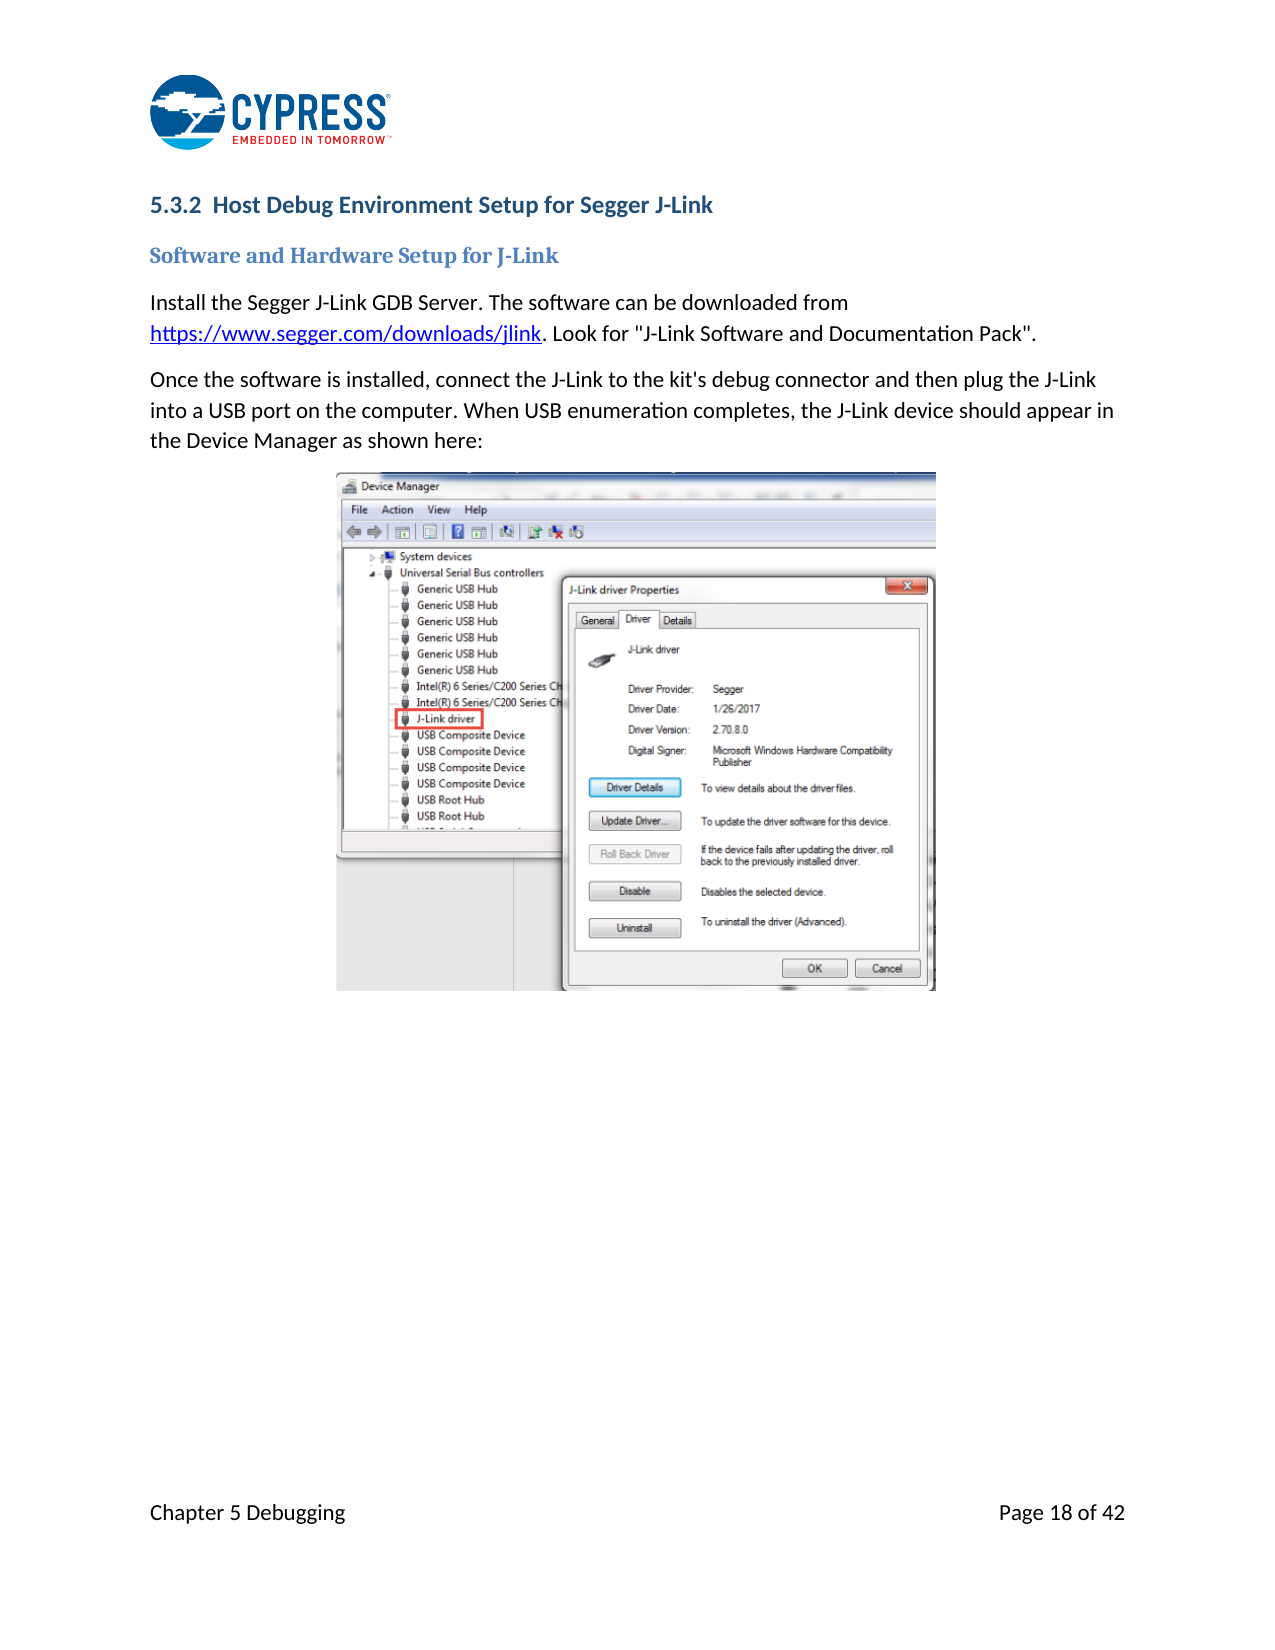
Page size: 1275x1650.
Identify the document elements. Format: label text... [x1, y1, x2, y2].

picture [150, 75, 392, 150]
picture [336, 472, 939, 991]
text Once the software is installed, connect the J-Link to the kit's debug connector and then plug the J-Link into a USB port on the computer. When USB enumeration completes, the J-Link device should appear in the Device Manager as shown here: [150, 366, 1125, 454]
subtitle Host Debug Environment Setup for Segger J-Link [150, 189, 1125, 220]
subtitle Software and Hardware Setup for J-Link [150, 243, 1125, 270]
text Install the Segger J-Link GDB Server. The software can be downloaded from https://www.segger.com/downloads/jlink. Look for "J-Link Software and Documentation Pack". [150, 288, 1125, 347]
